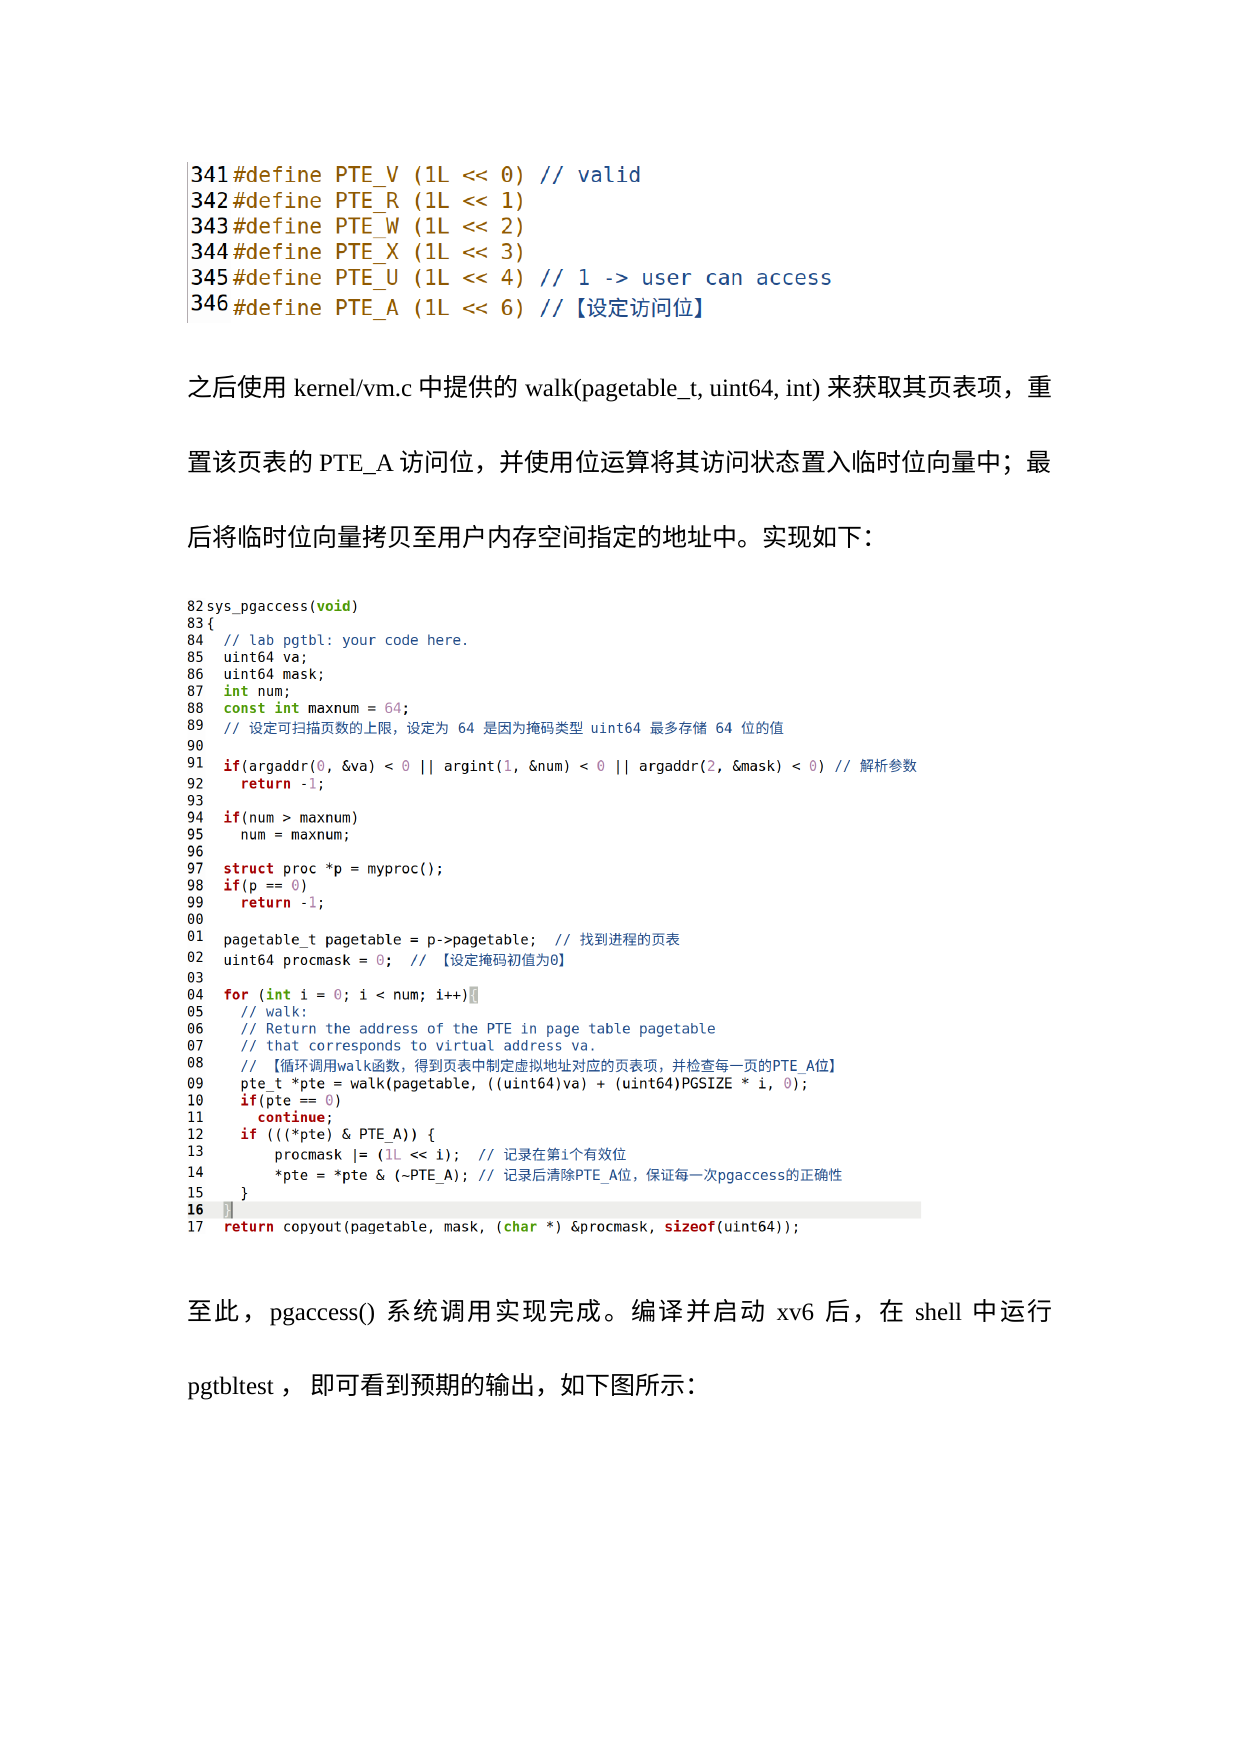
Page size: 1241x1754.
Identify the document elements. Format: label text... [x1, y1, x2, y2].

picture [187, 598, 922, 1234]
picture [187, 162, 844, 323]
text 之后使用 kernel/vm.c 中提供的 walk(pagetable_t, uint64, int) 来获取其页表项，重置该页表的 PTE_A 访问位，并使用位运算将其访问状态置入临时位向量中；最后将临时位向量拷贝至用户内存空间指定的地址中。实现如下： [187, 353, 1053, 568]
text 至此，pgaccess() 系统调用实现完成。编译并启动 xv6 后，在 shell 中运行 pgtbltest ， 即可看到预期的输出，如下图所示： [187, 1277, 1053, 1416]
